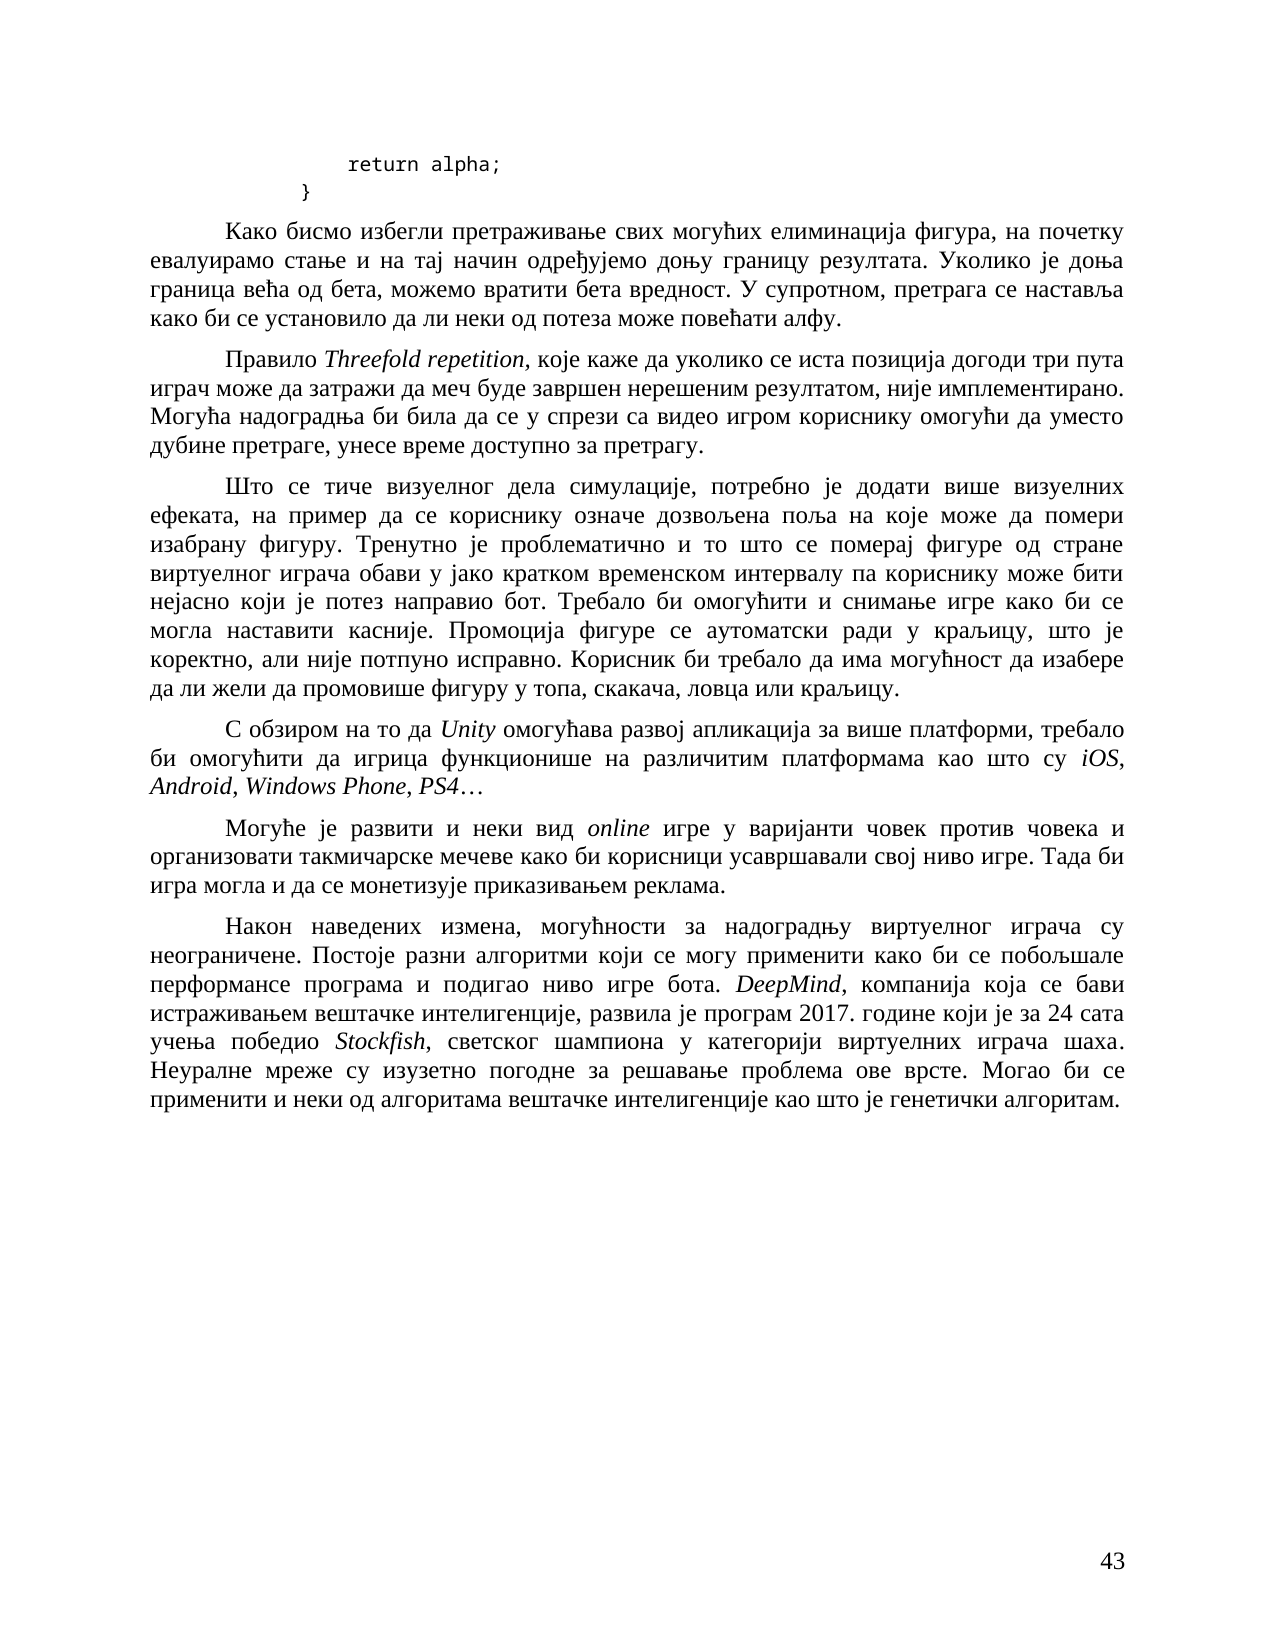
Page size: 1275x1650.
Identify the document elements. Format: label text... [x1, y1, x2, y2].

text } [300, 177, 1125, 204]
text Након наведених измена, могућности за надоградњу виртуелног играча су неограничене. Постоје разни алгоритми који се могу применити како би се побољшале перформансе програма и подигао ниво игре бота. DeepMind, компанија која се бави истраживањем вештачке интелигенције, развила је програм 2017. године који је за 24 сата учења победио Stockfish, светског шампиона у категорији виртуелних играча шаха. Неуралне мреже су изузетно погодне за решавање проблема ове врсте. Могао би се применити и неки од алгоритама вештачке интелигенције као што је генетички алгоритам. [150, 911, 1125, 1113]
text Како бисмо избегли претраживање свих могућих елиминација фигура, на почетку евалуирамо стање и на тај начин одређујемо доњу границу резултата. Уколико је доња граница већа од бета, можемо вратити бета вредност. У супротном, претрага се наставља како би се установило да ли неки од потеза може повећати алфу. [150, 216, 1125, 331]
text Могуће је развити и неки вид online игре у варијанти човек против човека и организовати такмичарске мечеве како би корисници усавршавали свој ниво игре. Тада би игра могла и да се монетизује приказивањем реклама. [150, 813, 1125, 899]
text return alpha; [300, 150, 1125, 177]
text С обзиром на то да Unity омогућава развој апликација за више платформи, требало би омогућити да игрица функционише на различитим платформама као што су iOS, Android, Windows Phone, PS4… [150, 714, 1125, 800]
text Правило Threefold repetition, које каже да уколико се иста позиција догоди три пута играч може да затражи да меч буде завршен нерешеним резултатом, није имплементирано. Могућа надоградња би била да се у спрези са видео игром кориснику омогући да уместо дубине претраге, унесе време доступно за претрагу. [150, 344, 1125, 459]
text Што се тиче визуелног дела симулације, потребно је додати више визуелних ефеката, на пример да се кориснику означе дозвољена поља на које може да помери изабрану фигуру. Тренутно је проблематично и то што се померај фигуре од стране виртуелног играча обави у јако кратком временском интервалу па кориснику може бити нејасно који је потез направио бот. Требало би омогућити и снимање игре како би се могла наставити касније. Промоција фигуре се аутоматски ради у краљицу, што је коректно, али није потпуно исправно. Корисник би требало да има могућност да изабере да ли жели да промовише фигуру у топа, скакача, ловца или краљицу. [150, 471, 1125, 701]
